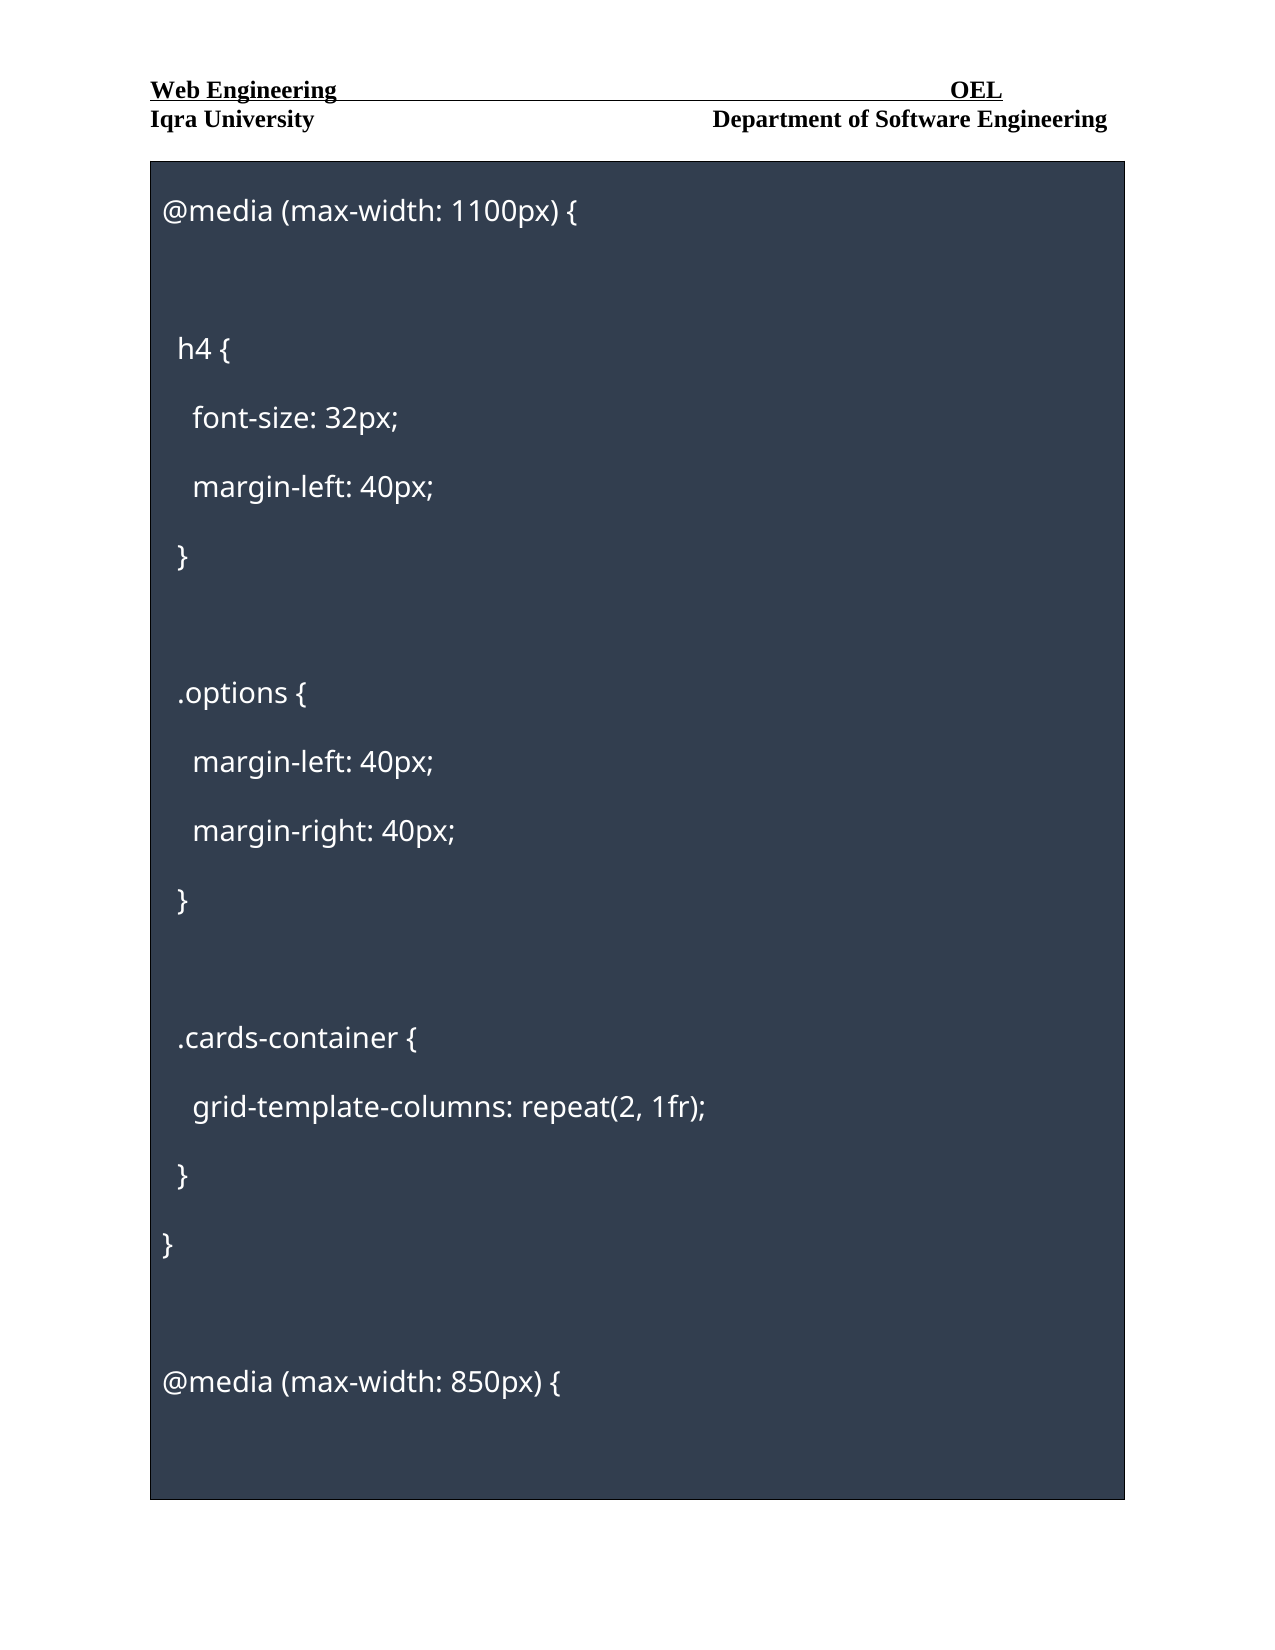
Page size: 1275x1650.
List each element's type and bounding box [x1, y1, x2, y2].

table_header [151, 162, 1124, 1499]
